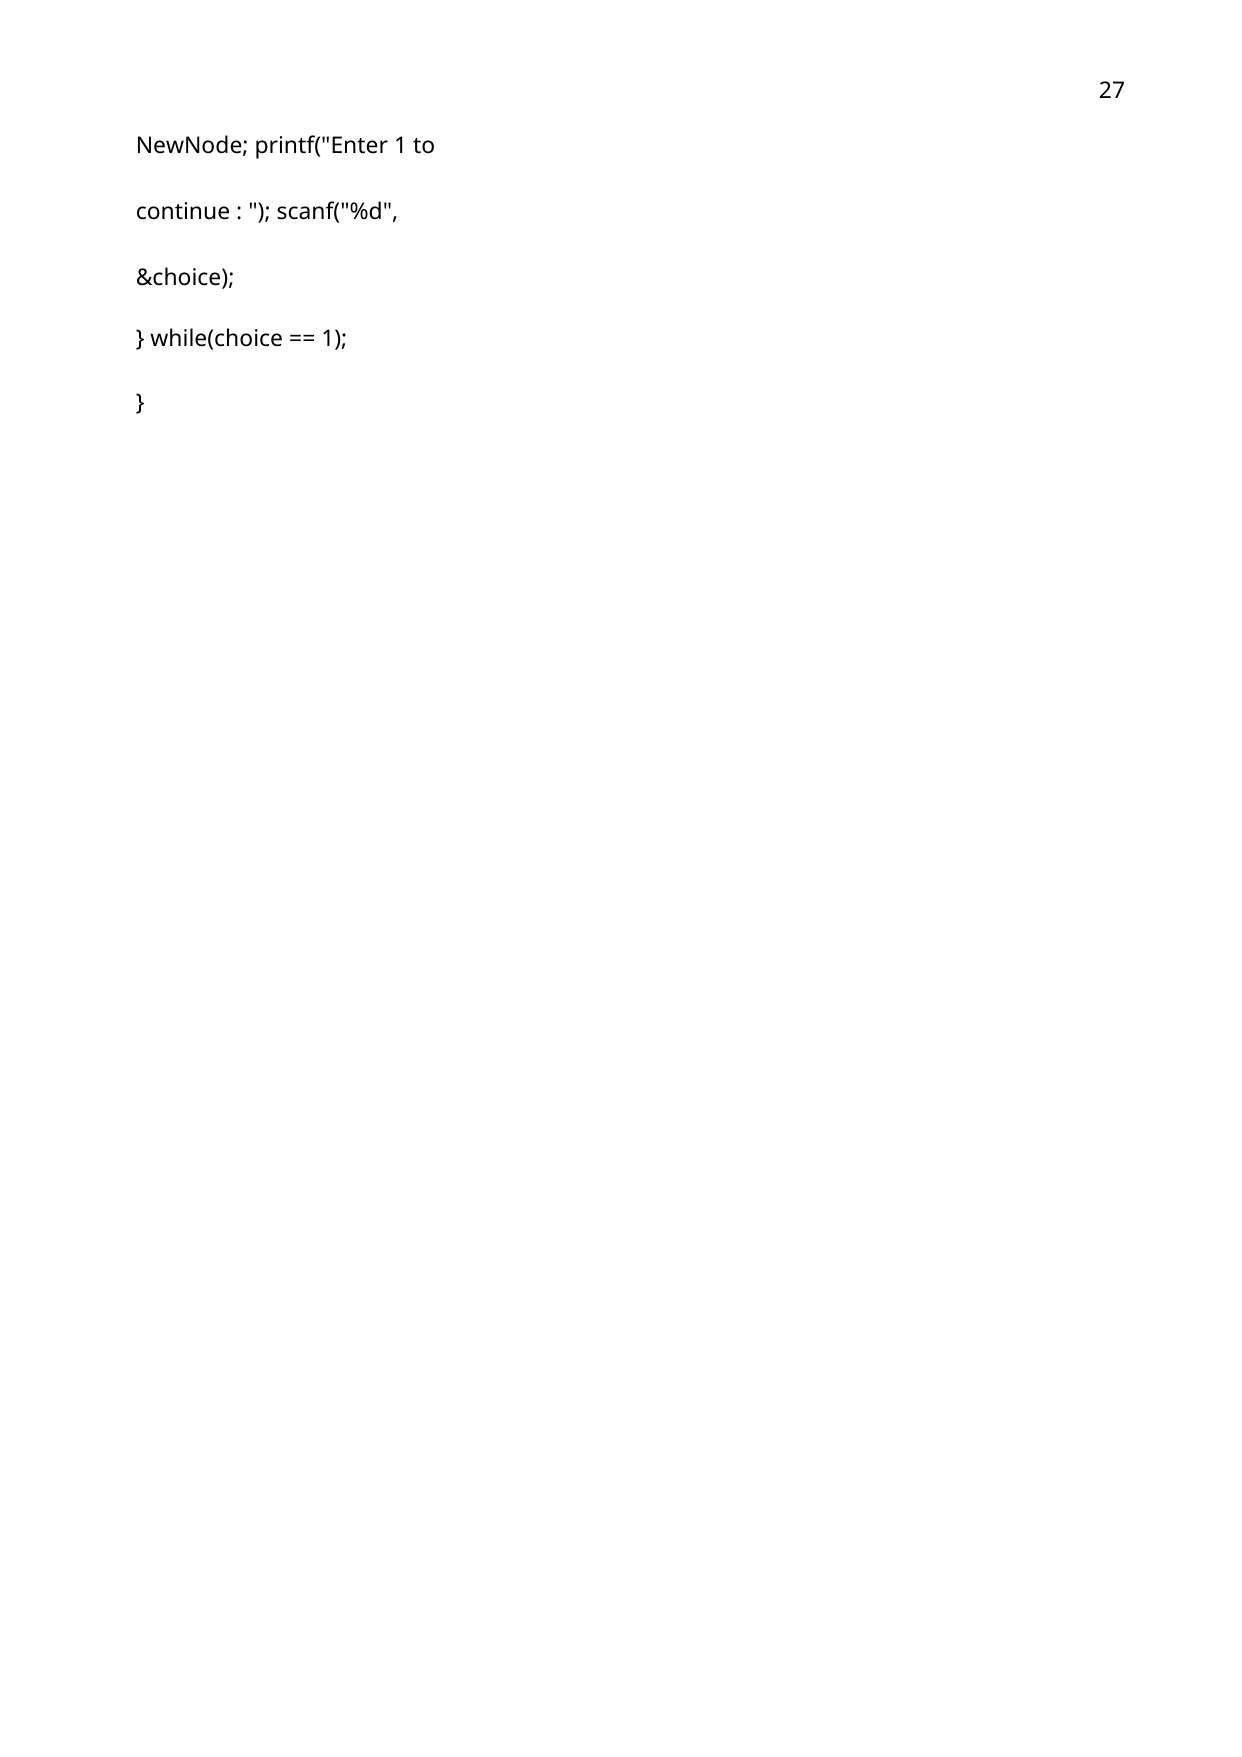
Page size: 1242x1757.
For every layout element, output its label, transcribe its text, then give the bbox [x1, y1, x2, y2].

text } [136, 386, 1162, 418]
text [136, 129, 454, 292]
text } while(choice == 1); [136, 326, 1162, 352]
